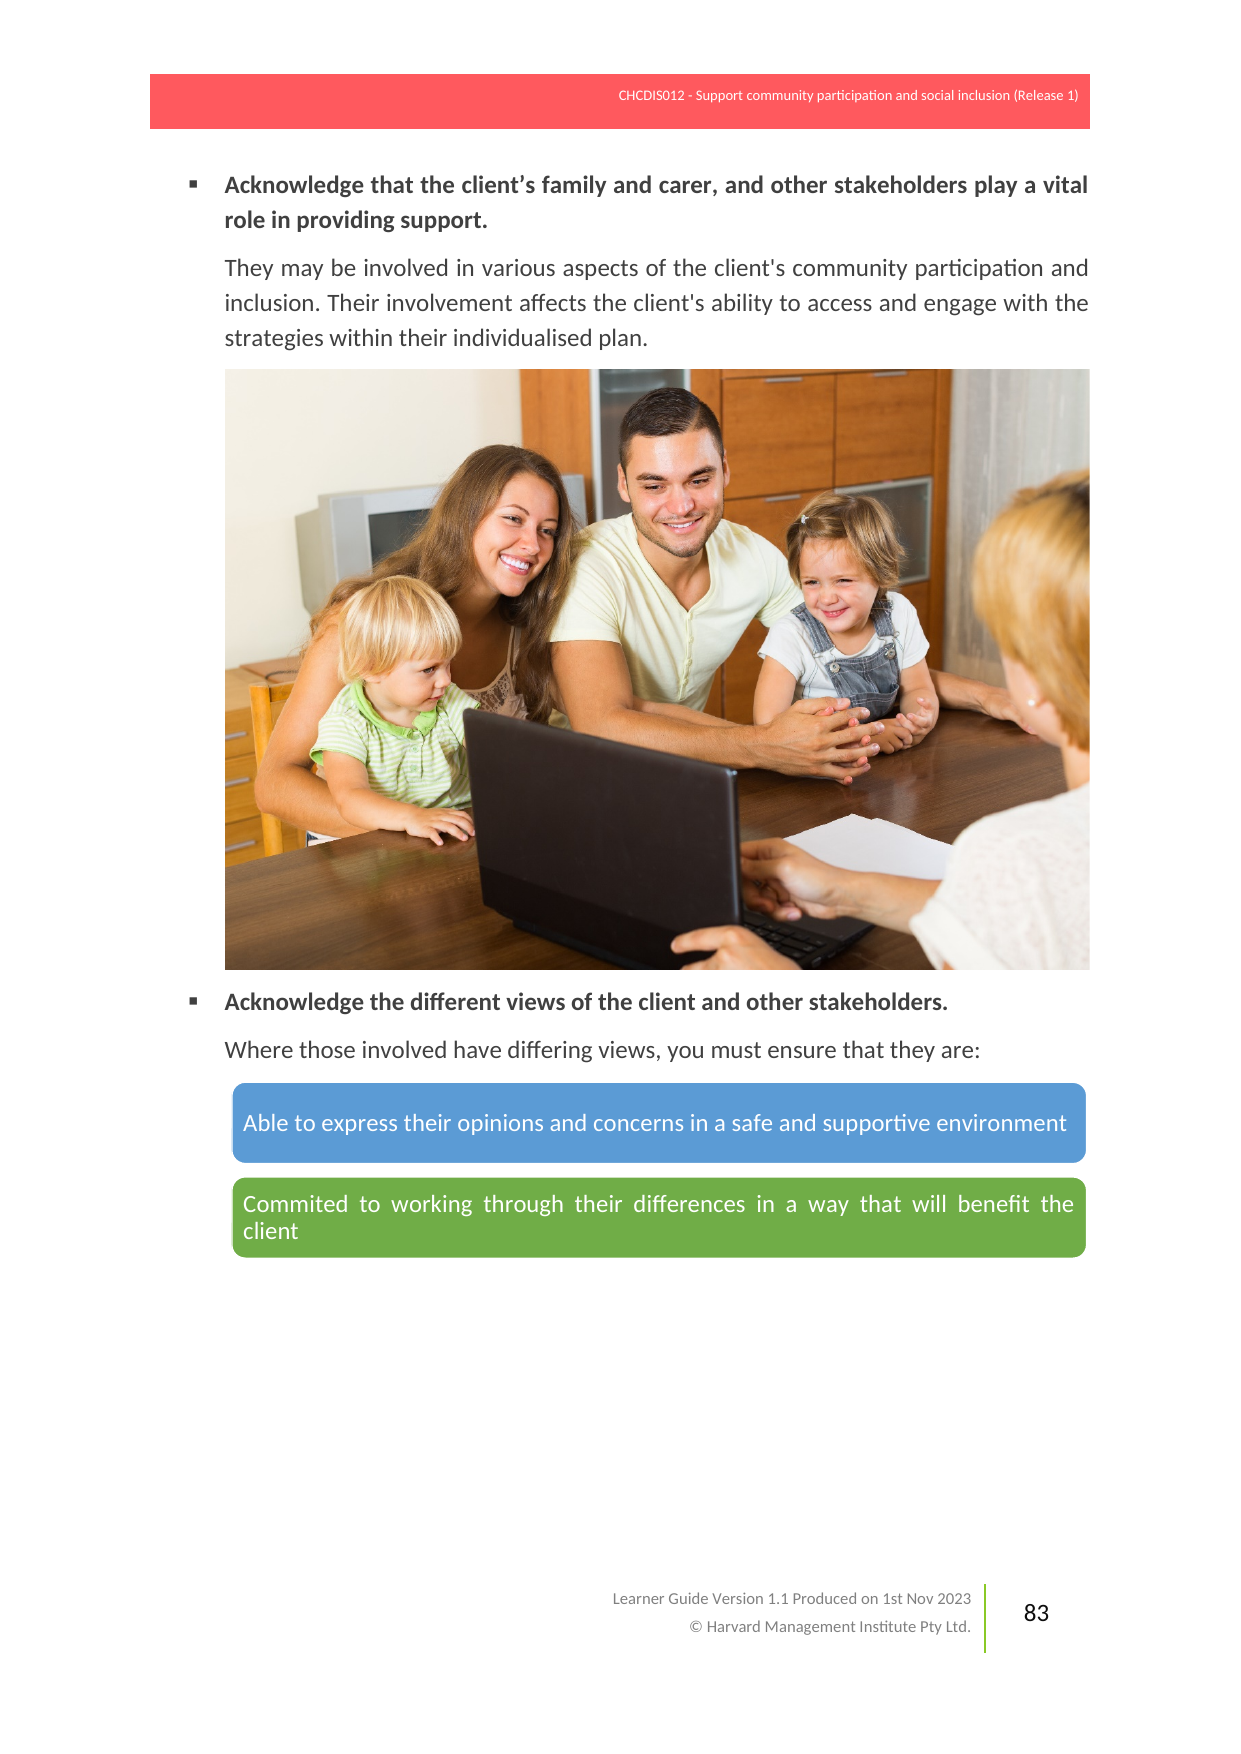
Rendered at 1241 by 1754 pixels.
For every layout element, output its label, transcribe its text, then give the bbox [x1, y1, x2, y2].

list Acknowledge that the client’s family and carer, and other stakeholders play a vital role in providing support. [187, 169, 1090, 235]
picture [225, 369, 1090, 970]
text They may be involved in various aspects of the client's community participation and inclusion. Their involvement affects the client's ability to access and engage with the strategies within their individualised plan. [224, 252, 1090, 352]
text Where those involved have differing views, you must ensure that they are: [224, 1034, 1090, 1064]
list Acknowledge the different views of the client and other stakeholders. [187, 987, 1090, 1017]
